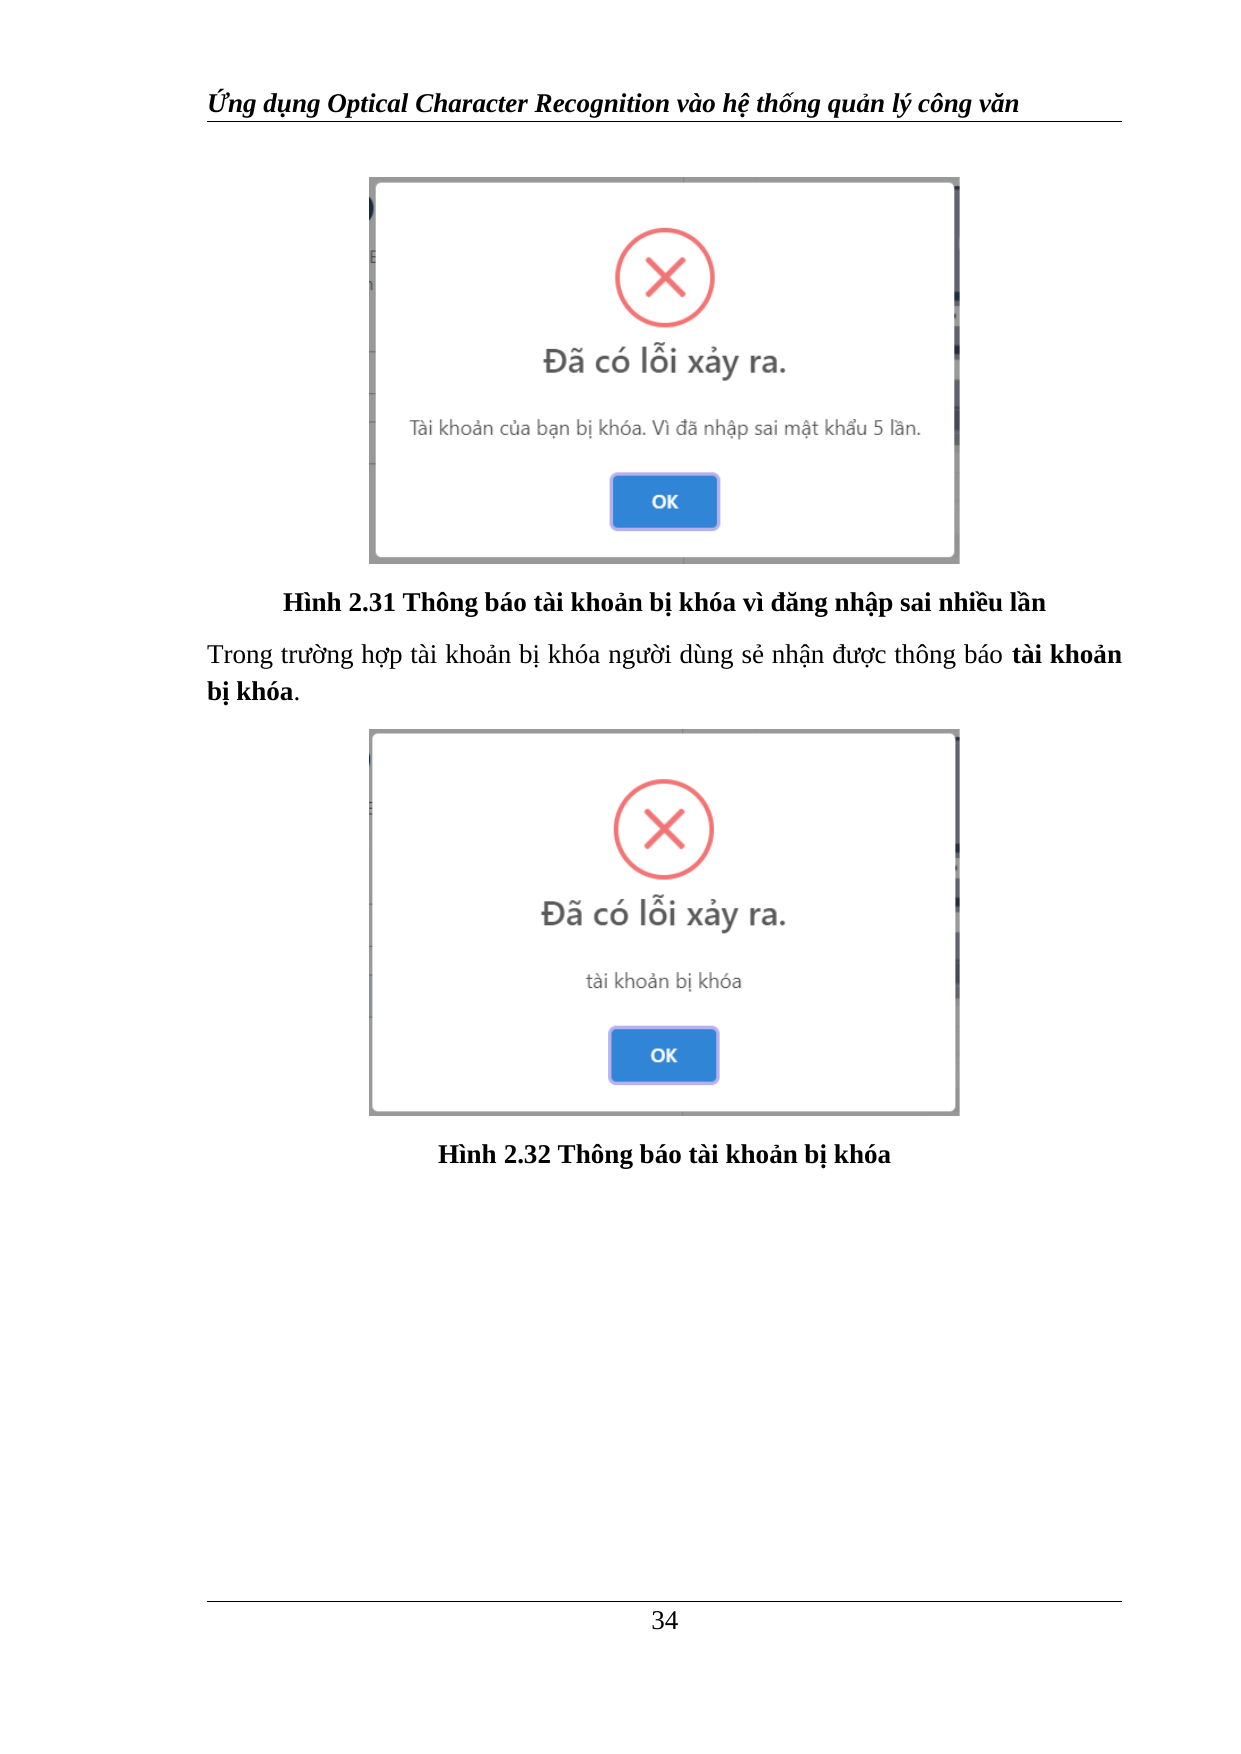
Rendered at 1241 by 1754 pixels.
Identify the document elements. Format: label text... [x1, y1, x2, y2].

picture [369, 729, 960, 1116]
picture [369, 177, 960, 564]
text Trong trường hợp tài khoản bị khóa người dùng sẻ nhận được thông báo tài khoản bị khóa. [207, 638, 1122, 707]
